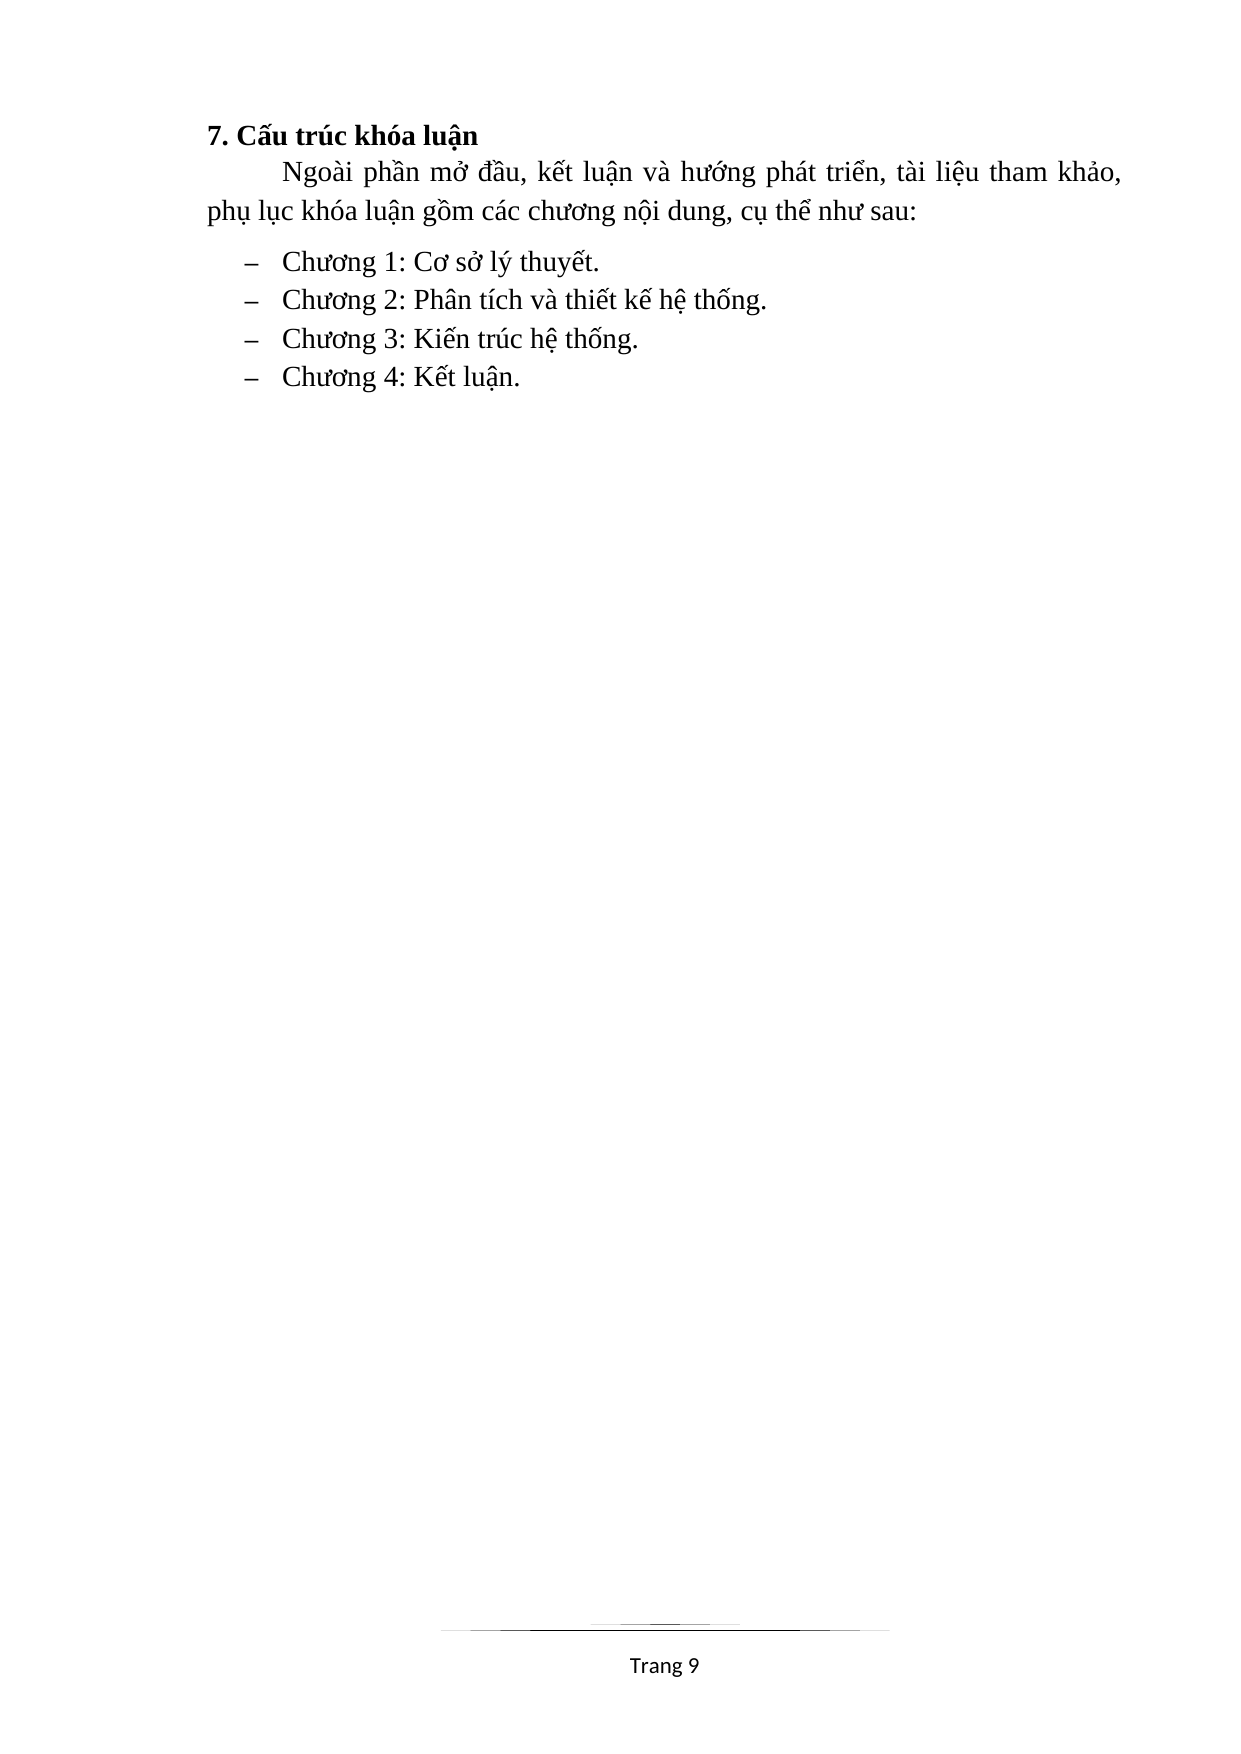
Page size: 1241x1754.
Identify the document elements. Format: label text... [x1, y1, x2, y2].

text Ngoài phần mở đầu, kết luận và hướng phát triển, tài liệu tham khảo, phụ lục khóa luận gồm các chương nội dung, cụ thể như sau: [207, 154, 1122, 226]
subtitle 7. Cấu trúc khóa luận [207, 118, 1122, 152]
list Chương 4: Kết luận. [244, 359, 1122, 393]
list Chương 1: Cơ sở lý thuyết. [244, 244, 1122, 277]
list Chương 2: Phân tích và thiết kế hệ thống. [244, 282, 1122, 316]
list Chương 3: Kiến trúc hệ thống. [244, 321, 1122, 354]
